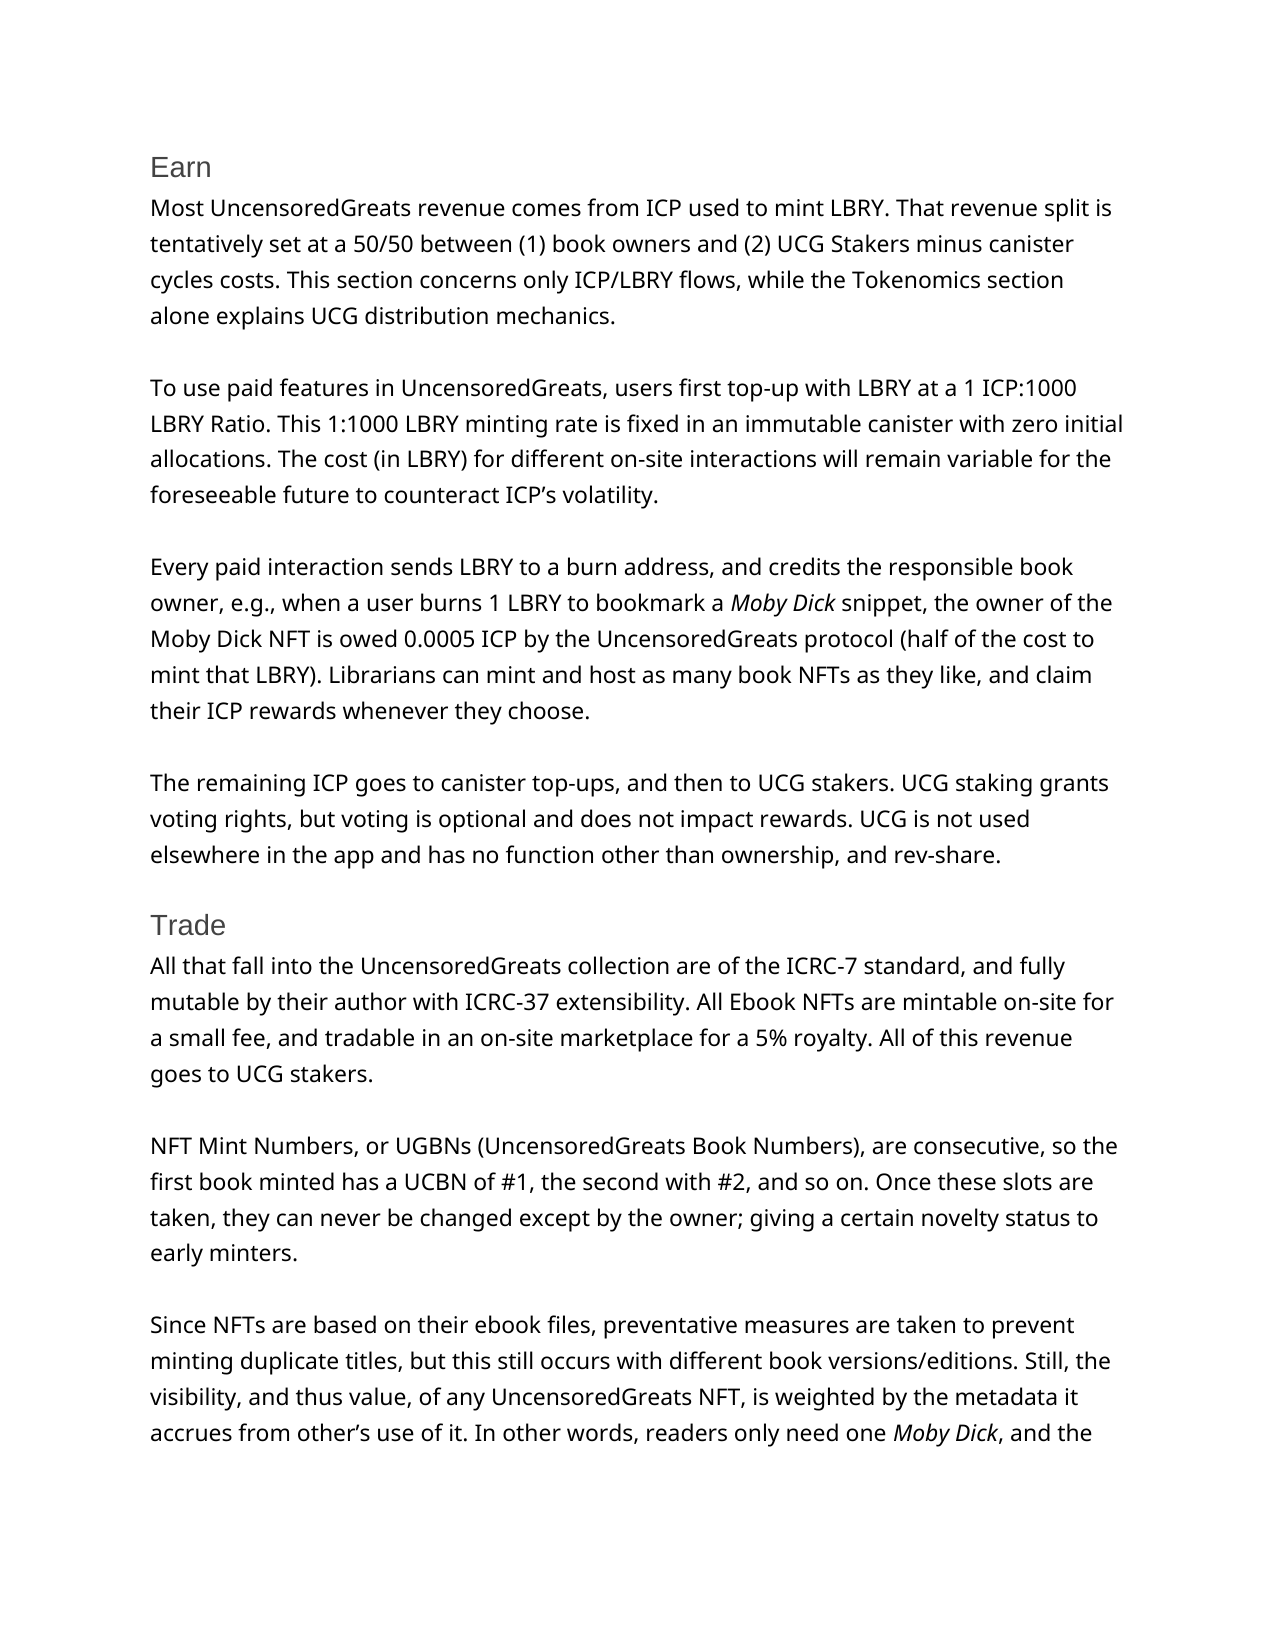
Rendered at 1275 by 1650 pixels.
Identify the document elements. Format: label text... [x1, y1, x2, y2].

subtitle Trade [150, 908, 1125, 942]
text To use paid features in UncensoredGreats, users first top-up with LBRY at a 1 ICP:1000 LBRY Ratio. This 1:1000 LBRY minting rate is fixed in an immutable canister with zero initial allocations. The cost (in LBRY) for different on-site interactions will remain variable for the foreseeable future to counteract ICP’s volatility. [150, 372, 1125, 511]
text Every paid interaction sends LBRY to a burn address, and credits the responsible book owner, e.g., when a user burns 1 LBRY to bookmark a Moby Dick snippet, the owner of the Moby Dick NFT is owed 0.0005 ICP by the UncensoredGreats protocol (half of the cost to mint that LBRY). Librarians can mint and host as many book NFTs as they like, and claim their ICP rewards whenever they choose. [150, 551, 1125, 726]
text Most UncensoredGreats revenue comes from ICP used to mint LBRY. That revenue split is tentatively set at a 50/50 between (1) book owners and (2) UCG Stakers minus canister cycles costs. This section concerns only ICP/LBRY flows, while the Tokenomics section alone explains UCG distribution mechanics. [150, 192, 1125, 331]
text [150, 1309, 1125, 1448]
text The remaining ICP goes to canister top-ups, and then to UCG stakers. UCG staking grants voting rights, but voting is optional and does not impact rewards. UCG is not used elsewhere in the app and has no function other than ownership, and rev-share. [150, 767, 1125, 870]
subtitle Earn [150, 150, 1125, 183]
text NFT Mint Numbers, or UGBNs (UncensoredGreats Book Numbers), are consecutive, so the first book minted has a UCBN of #1, the second with #2, and so on. Once these slots are taken, they can never be changed except by the owner; giving a certain novelty status to early minters. [150, 1129, 1125, 1269]
text All that fall into the UncensoredGreats collection are of the ICRC-7 standard, and fully mutable by their author with ICRC-37 extensibility. All Ebook NFTs are mintable on-site for a small fee, and tradable in an on-site marketplace for a 5% royalty. All of this revenue goes to UCG stakers. [150, 950, 1125, 1089]
